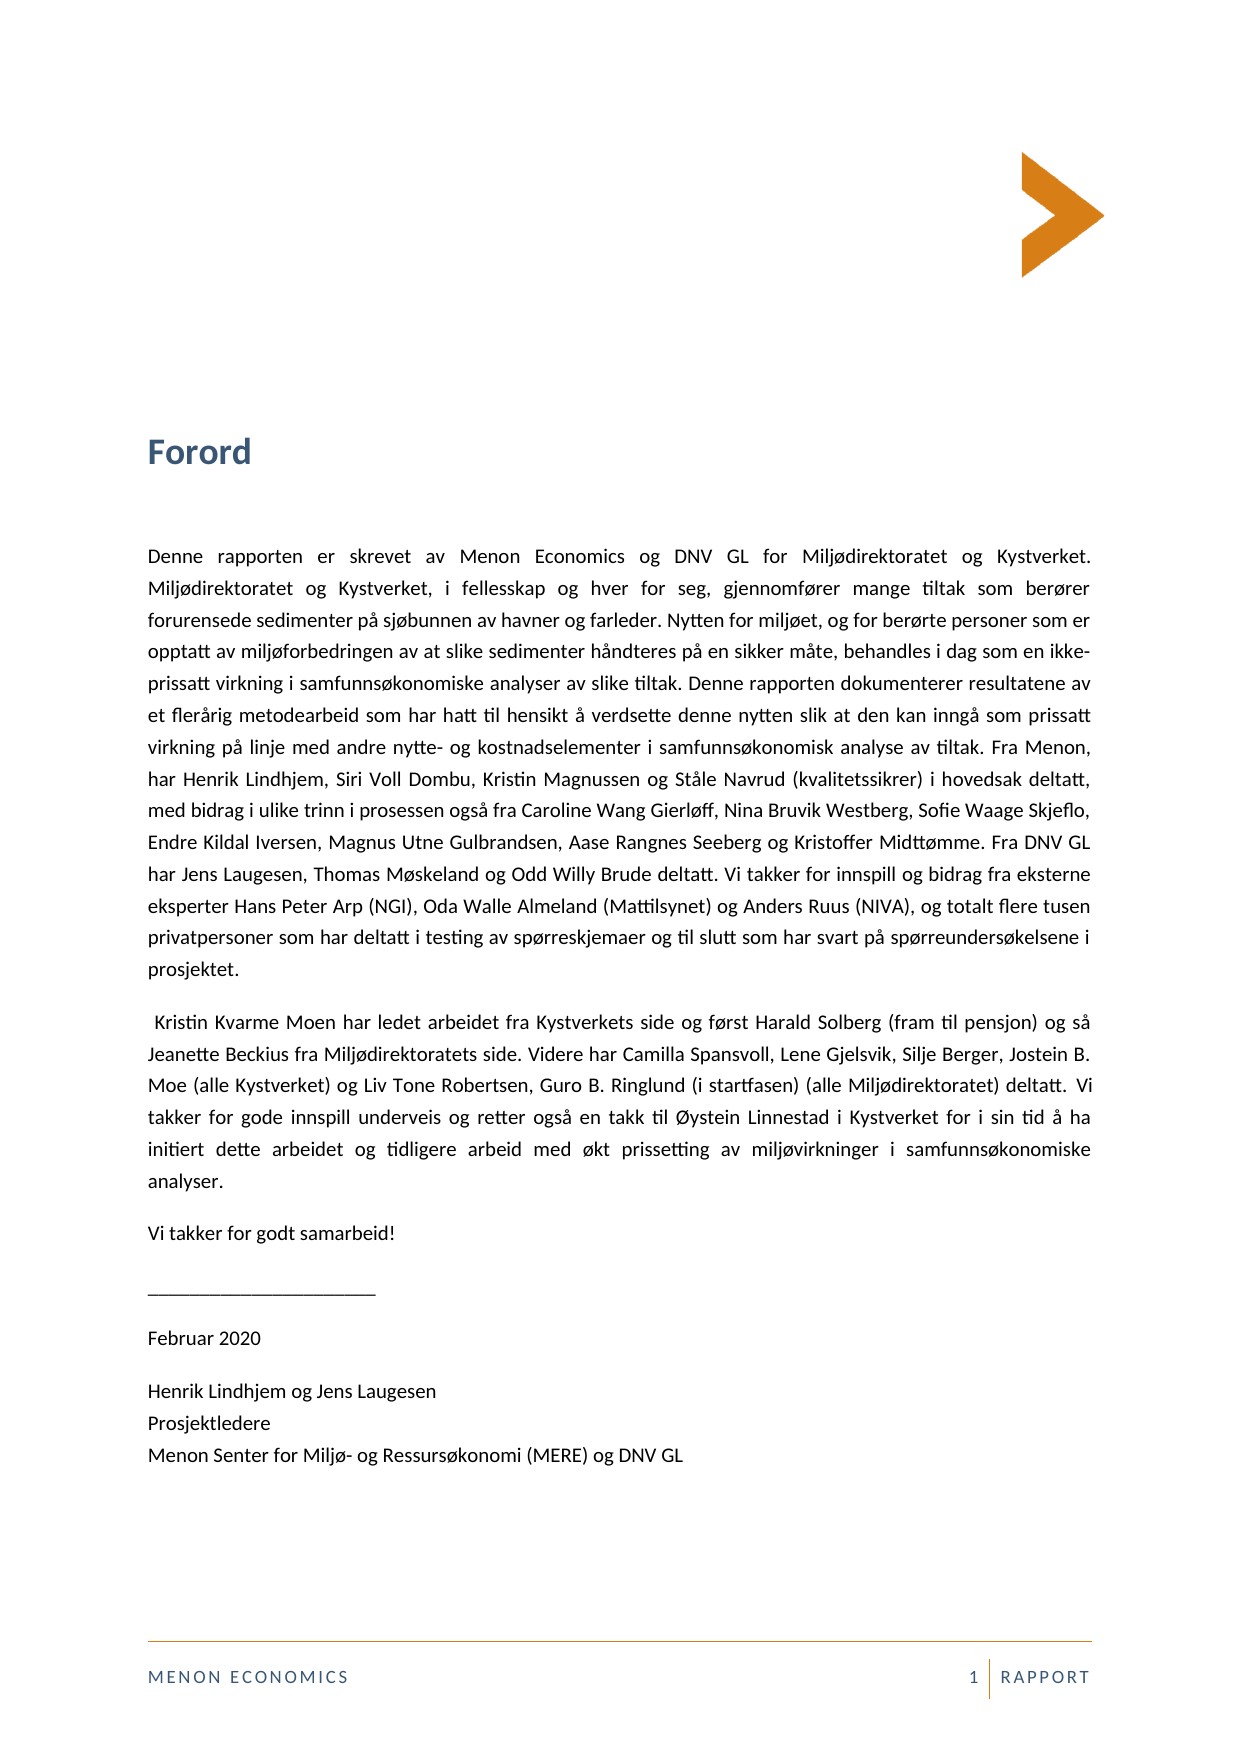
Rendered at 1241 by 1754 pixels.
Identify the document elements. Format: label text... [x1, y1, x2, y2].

text Februar 2020 [148, 1326, 1092, 1351]
subtitle Forord [148, 428, 1092, 474]
picture [1021, 151, 1105, 278]
text Henrik Lindhjem og Jens Laugesen Prosjektledere Menon Senter for Miljø- og Ressursøkonomi (MERE) og DNV GL [148, 1378, 1092, 1467]
text Denne rapporten er skrevet av Menon Economics og DNV GL for Miljødirektoratet og Kystverket. Miljødirektoratet og Kystverket, i fellesskap og hver for seg, gjennomfører mange tiltak som berører forurensede sedimenter på sjøbunnen av havner og farleder. Nytten for miljøet, og for berørte personer som er opptatt av miljøforbedringen av at slike sedimenter håndteres på en sikker måte, behandles i dag som en ikke-prissatt virkning i samfunnsøkonomiske analyser av slike tiltak. Denne rapporten dokumenterer resultatene av et flerårig metodearbeid som har hatt til hensikt å verdsette denne nytten slik at den kan inngå som prissatt virkning på linje med andre nytte- og kostnadselementer i samfunnsøkonomisk analyse av tiltak. Fra Menon, har Henrik Lindhjem, Siri Voll Dombu, Kristin Magnussen og Ståle Navrud (kvalitetssikrer) i hovedsak deltatt, med bidrag i ulike trinn i prosessen også fra Caroline Wang Gierløff, Nina Bruvik Westberg, Sofie Waage Skjeflo, Endre Kildal Iversen, Magnus Utne Gulbrandsen, Aase Rangnes Seeberg og Kristoffer Midttømme. Fra DNV GL har Jens Laugesen, Thomas Møskeland og Odd Willy Brude deltatt. Vi takker for innspill og bidrag fra eksterne eksperter Hans Peter Arp (NGI), Oda Walle Almeland (Mattilsynet) og Anders Ruus (NIVA), og totalt flere tusen privatpersoner som har deltatt i testing av spørreskjemaer og til slutt som har svart på spørreundersøkelsene i prosjektet. [148, 543, 1092, 982]
text Vi takker for godt samarbeid! [148, 1220, 1092, 1246]
text ______________________ [148, 1273, 1092, 1298]
text Kristin Kvarme Moen har ledet arbeidet fra Kystverkets side og først Harald Solberg (fram til pensjon) og så Jeanette Beckius fra Miljødirektoratets side. Videre har Camilla Spansvoll, Lene Gjelsvik, Silje Berger, Jostein B. Moe (alle Kystverket) og Liv Tone Robertsen, Guro B. Ringlund (i startfasen) (alle Miljødirektoratet) deltatt. Vi takker for gode innspill underveis og retter også en takk til Øystein Linnestad i Kystverket for i sin tid å ha initiert dette arbeidet og tidligere arbeid med økt prissetting av miljøvirkninger i samfunnsøkonomiske analyser. [148, 1009, 1092, 1193]
